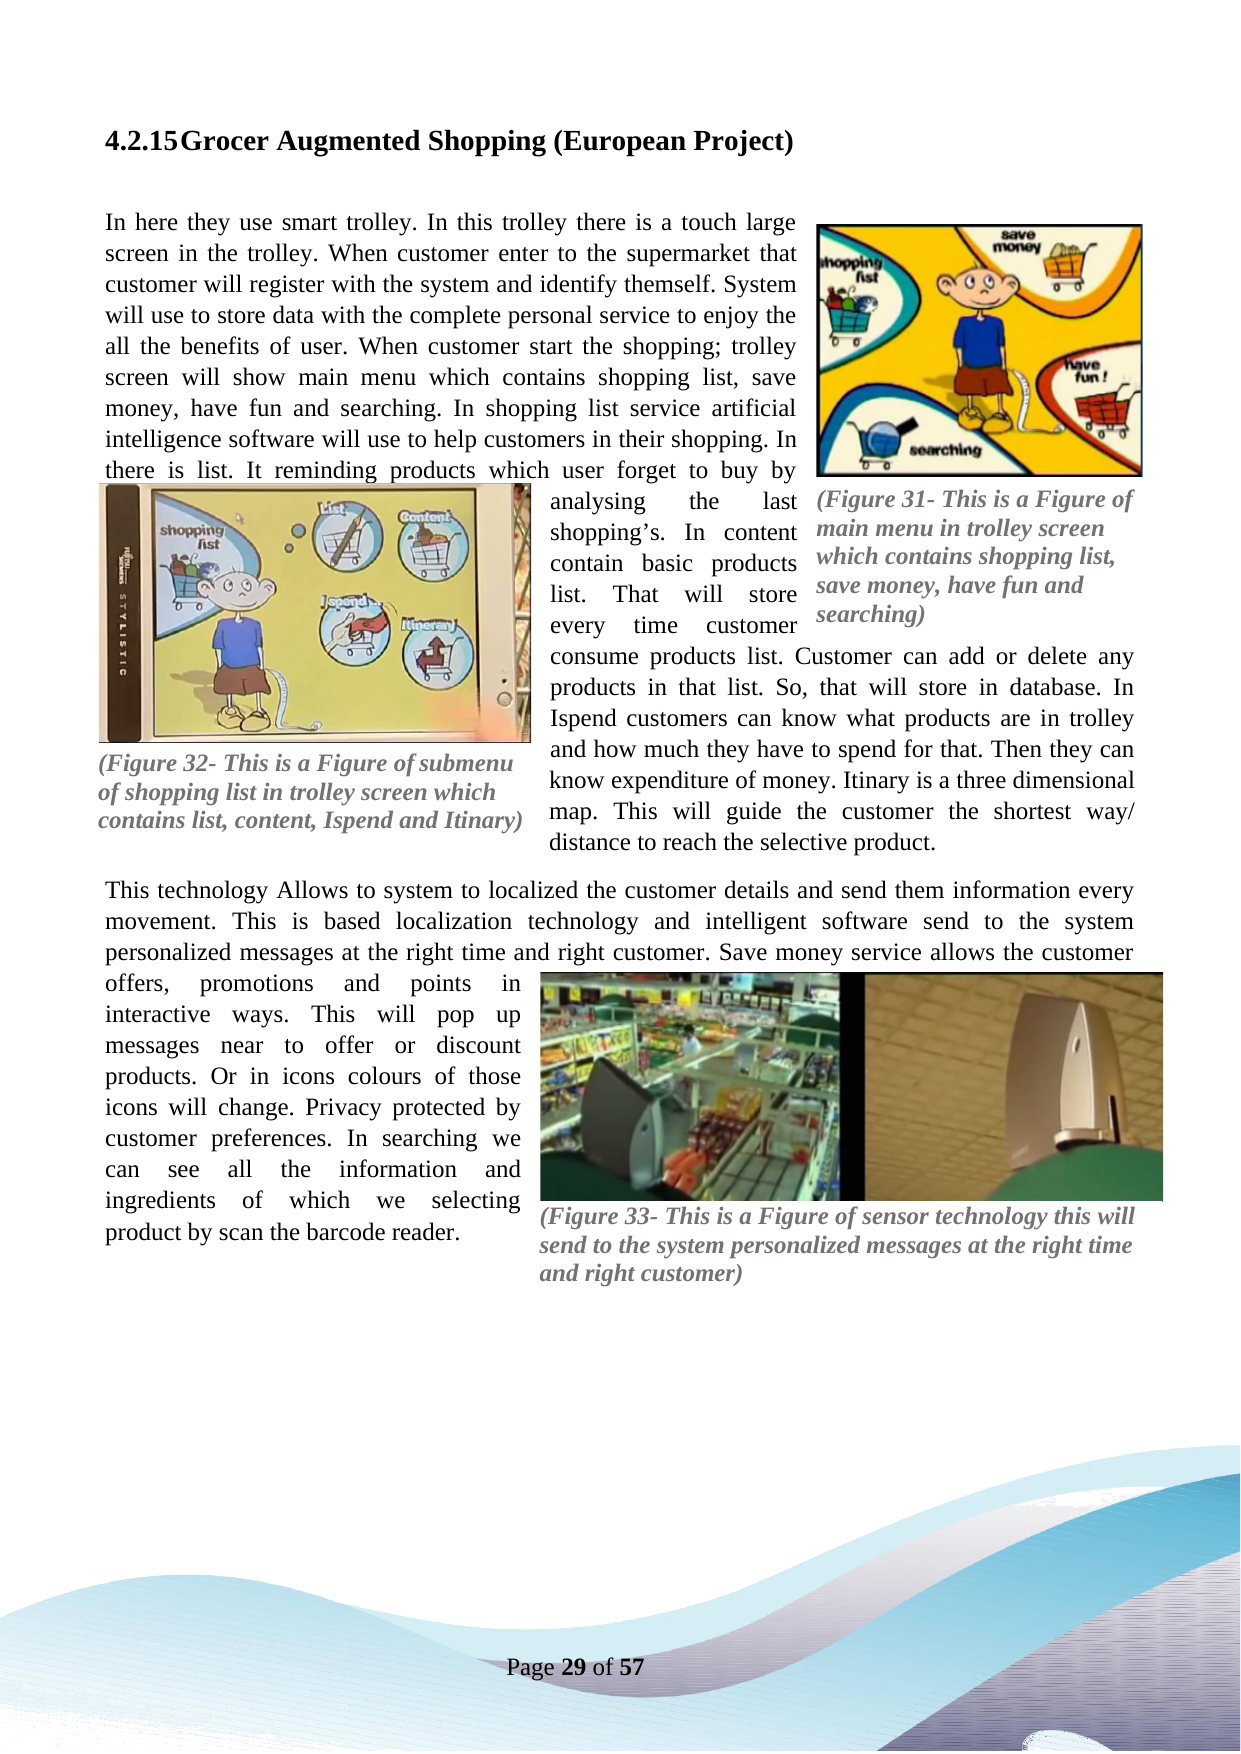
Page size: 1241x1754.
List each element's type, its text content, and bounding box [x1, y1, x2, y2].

subtitle Grocer Augmented Shopping (European Project) [105, 123, 1135, 156]
picture [98, 483, 532, 743]
picture [540, 972, 1164, 1202]
picture [0, 1435, 1241, 1751]
picture [816, 224, 1143, 477]
